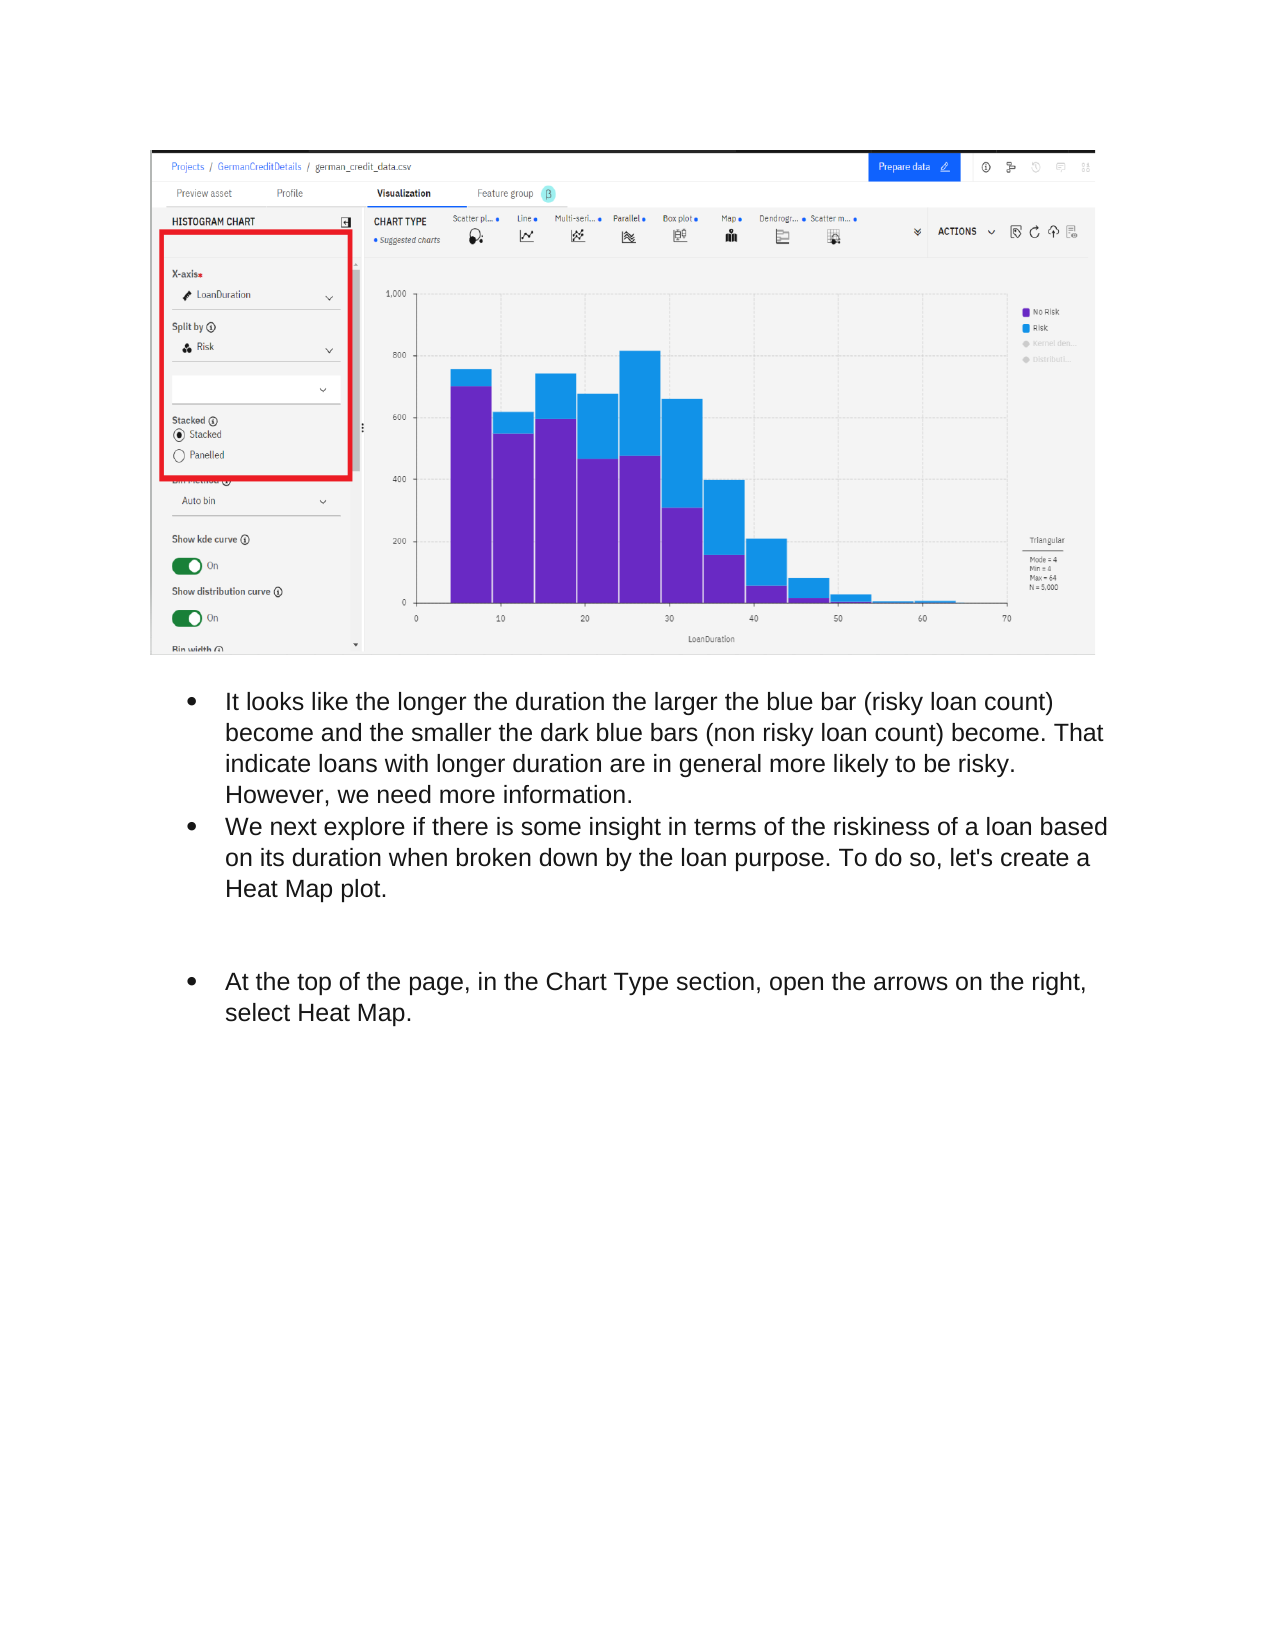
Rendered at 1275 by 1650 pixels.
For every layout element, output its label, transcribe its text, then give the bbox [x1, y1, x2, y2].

picture [150, 150, 1096, 655]
list At the top of the page, in the Chart Type section, open the arrows on the right, select Heat Map. [187, 967, 1125, 1027]
list We next explore if there is some insight in terms of the riskiness of a loan based on its duration when broken down by the loan purpose. To do so, let's create a Heat Map plot. [187, 811, 1125, 902]
list It looks like the longer the duration the larger the blue bar (risky loan count) become and the smaller the dark blue bars (non risky loan count) become. That indicate loans with longer duration are in general more likely to be risky. However, we need more information. [187, 687, 1125, 809]
